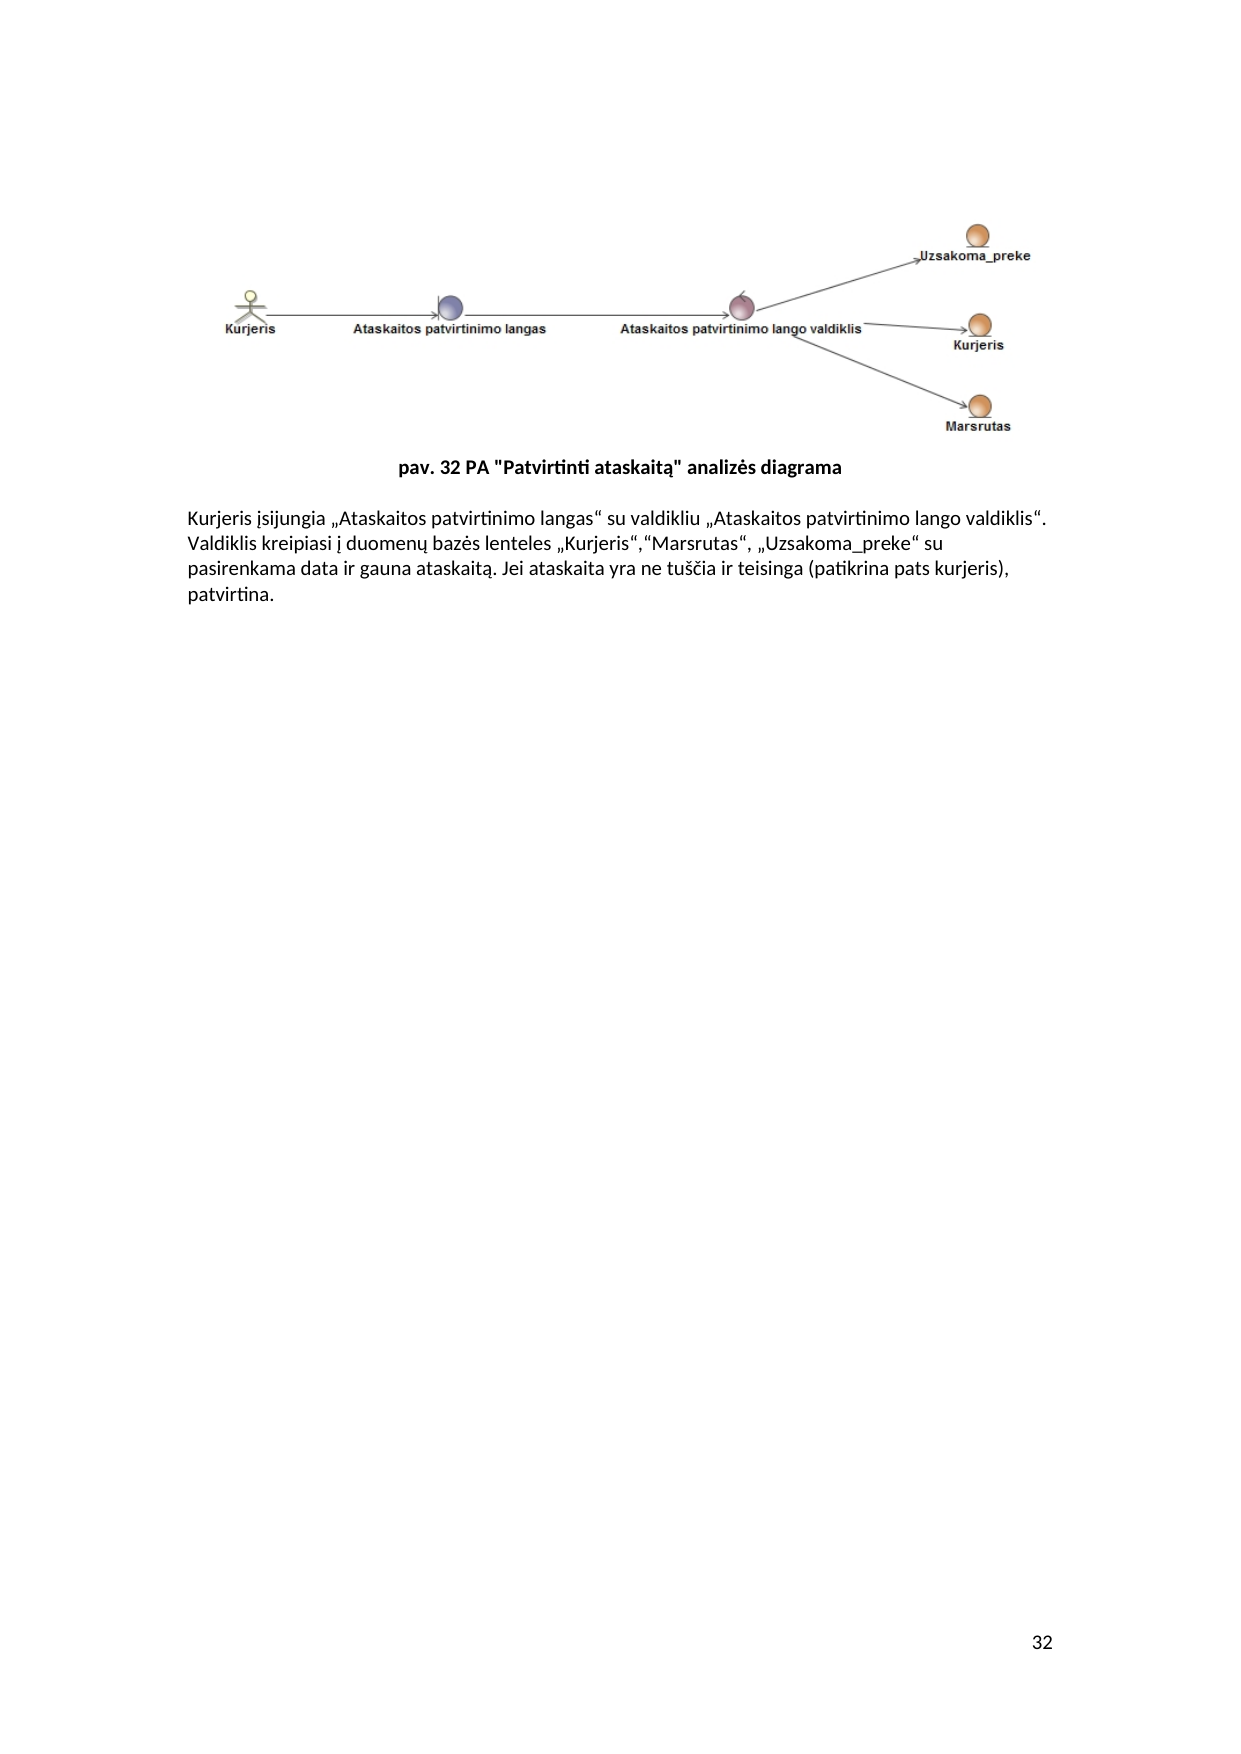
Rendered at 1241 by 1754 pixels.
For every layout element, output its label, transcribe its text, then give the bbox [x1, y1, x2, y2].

text Kurjeris įsijungia „Ataskaitos patvirtinimo langas“ su valdikliu „Ataskaitos patvirtinimo lango valdiklis“. Valdiklis kreipiasi į duomenų bazės lenteles „Kurjeris“,“Marsrutas“, „Uzsakoma_preke“ su pasirenkama data ir gauna ataskaitą. Jei ataskaita yra ne tuščia ir teisinga (patikrina pats kurjeris), patvirtina. [187, 505, 1053, 606]
picture [187, 200, 1053, 454]
text pav. 32 PA "Patvirtinti ataskaitą" analizės diagrama [187, 454, 1053, 479]
